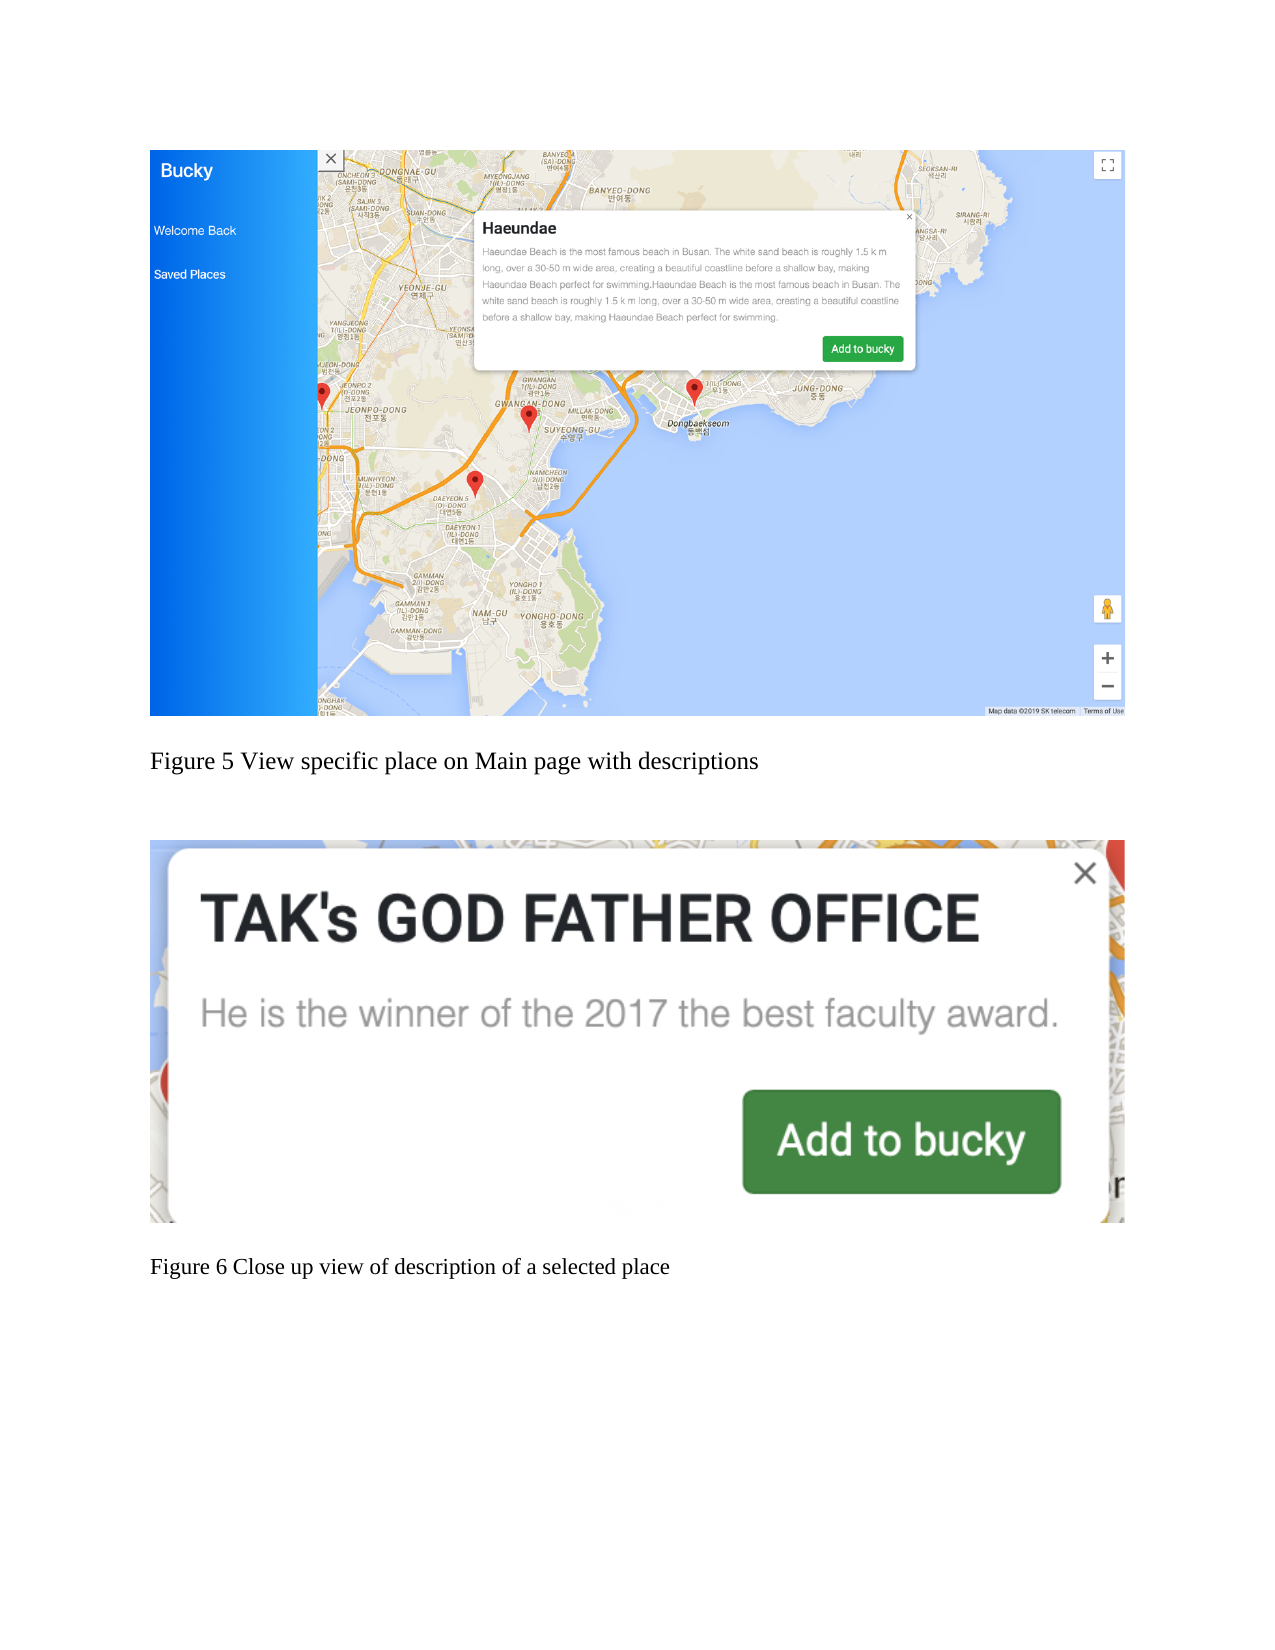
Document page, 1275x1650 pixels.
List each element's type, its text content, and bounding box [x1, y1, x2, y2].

text Figure 6 Close up view of description of a selected place [150, 1253, 1125, 1280]
picture [150, 150, 1125, 716]
text Figure 5 View specific place on Main page with descriptions [150, 746, 1125, 774]
picture [150, 840, 1125, 1223]
